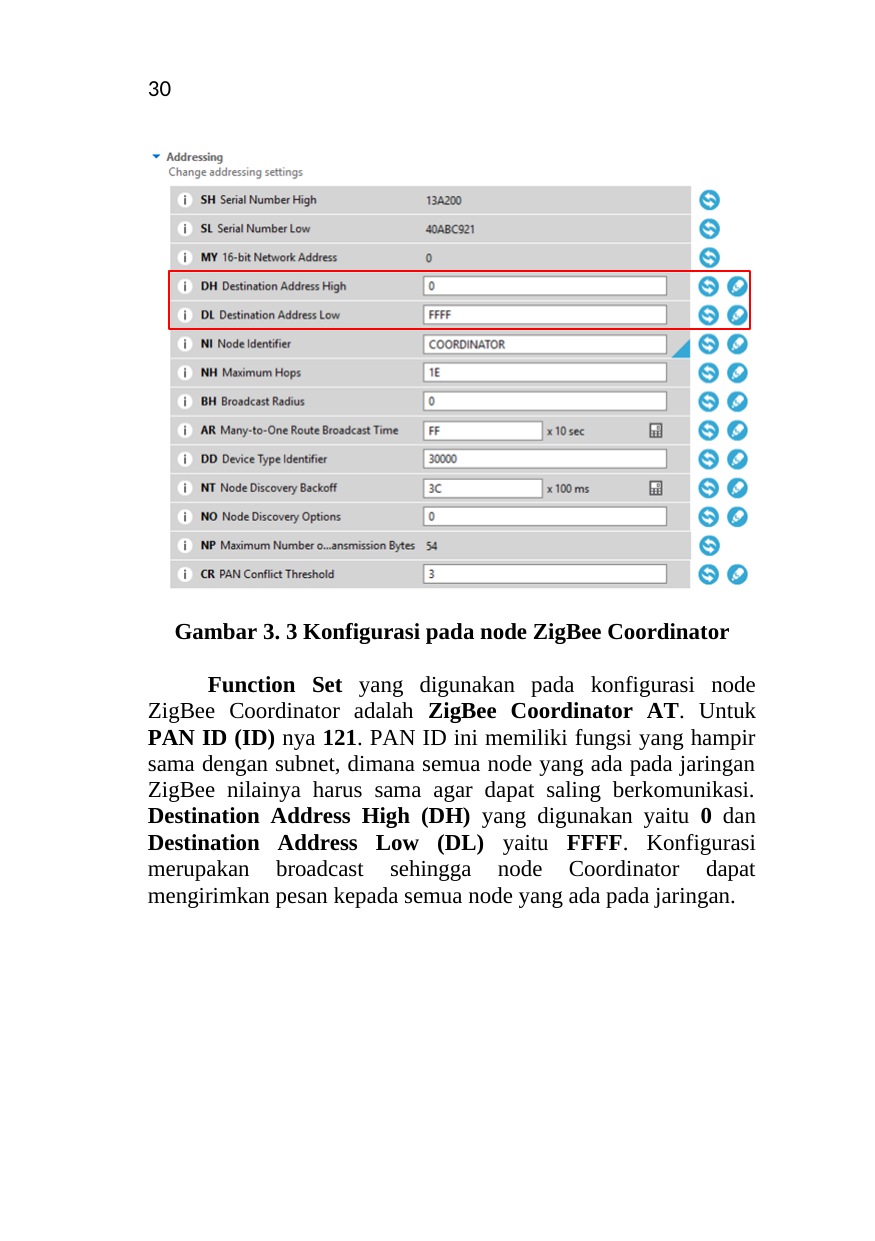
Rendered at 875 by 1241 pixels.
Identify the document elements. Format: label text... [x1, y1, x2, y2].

text Function Set yang digunakan pada konfigurasi node ZigBee Coordinator adalah ZigBee Coordinator AT. Untuk PAN ID (ID) nya 121. PAN ID ini memiliki fungsi yang hampir sama dengan subnet, dimana semua node yang ada pada jaringan ZigBee nilainya harus sama agar dapat saling berkomunikasi. Destination Address High (DH) yang digunakan yaitu 0 dan Destination Address Low (DL) yaitu FFFF. Konfigurasi merupakan broadcast sehingga node Coordinator dapat mengirimkan pesan kepada semua node yang ada pada jaringan. [148, 671, 756, 908]
picture [148, 147, 755, 592]
text Gambar 3. 3 Konfigurasi pada node ZigBee Coordinator [148, 618, 756, 644]
